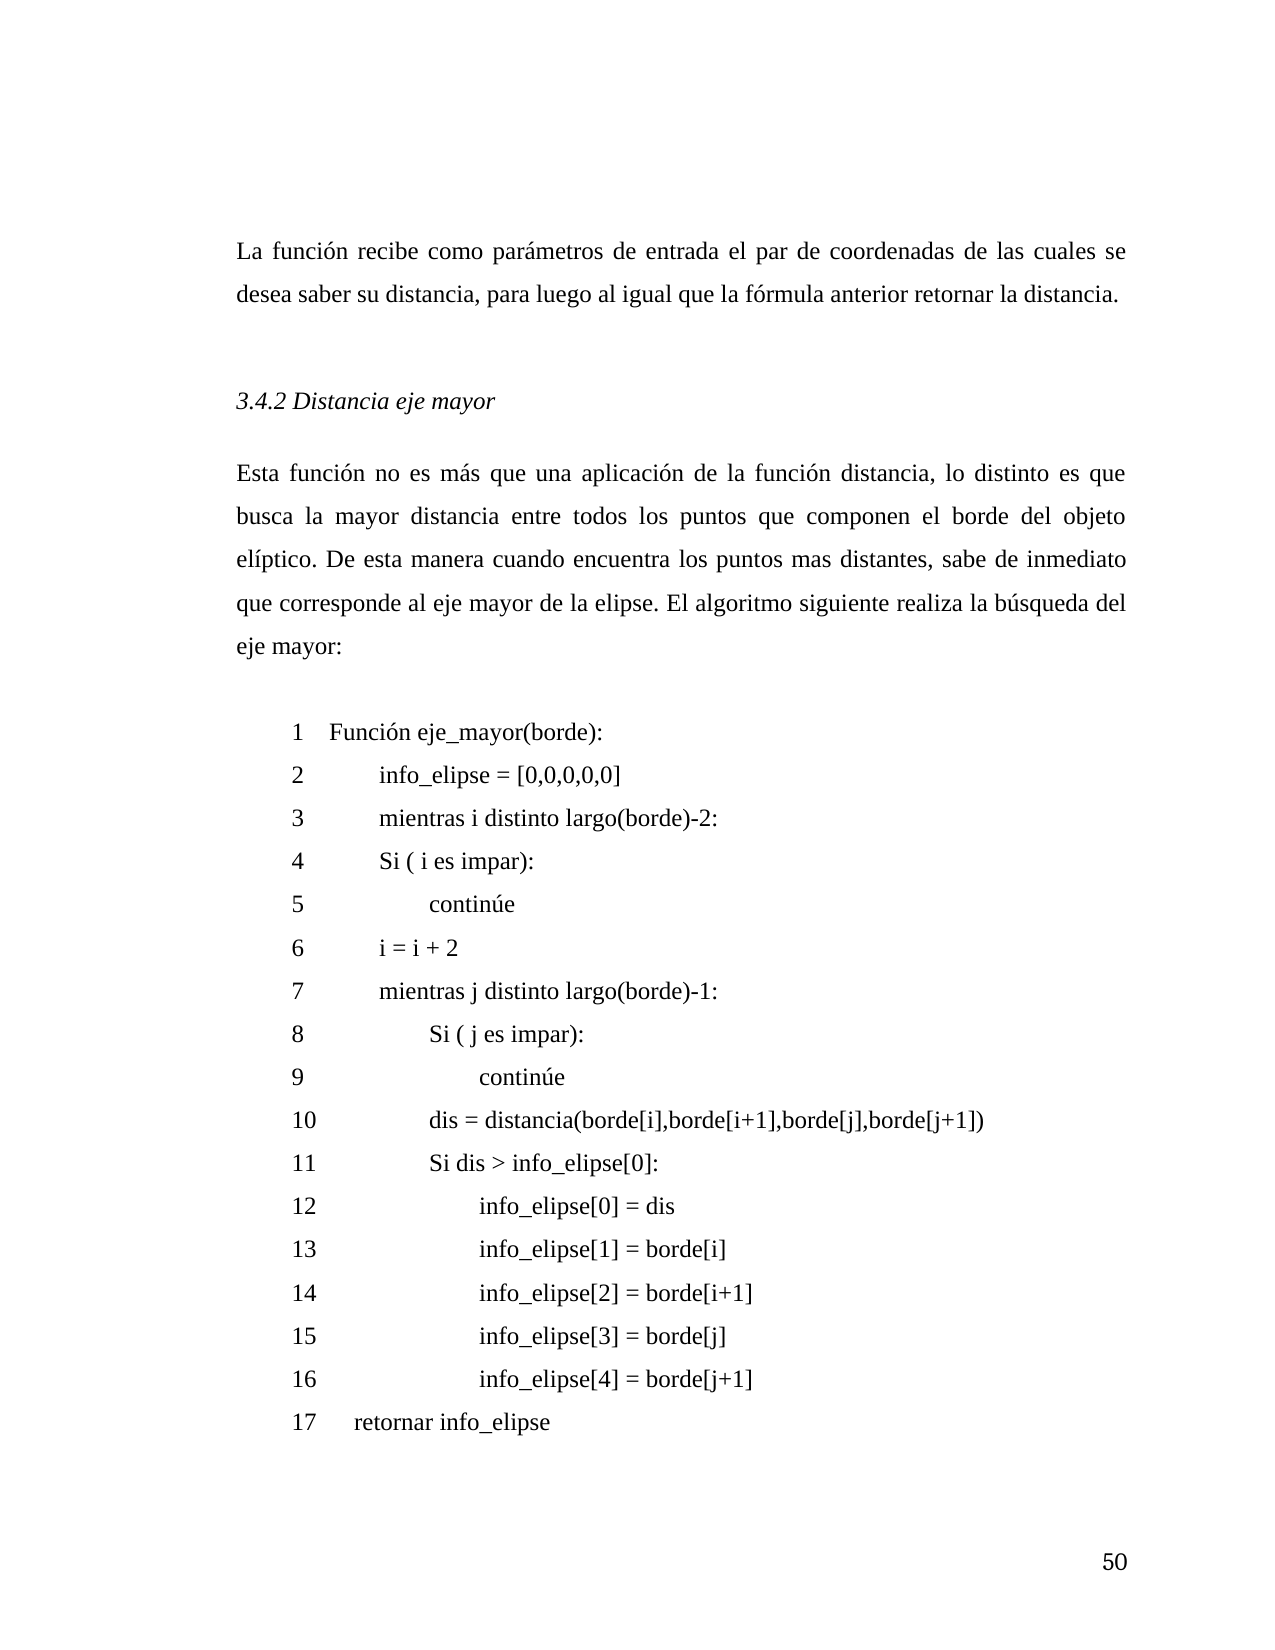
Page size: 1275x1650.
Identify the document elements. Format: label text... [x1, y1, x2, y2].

list continúe [291, 1062, 1127, 1091]
list info_elipse[3] = borde[j] [291, 1321, 1127, 1349]
list dis = distancia(borde[i],borde[i+1],borde[j],borde[j+1]) [291, 1105, 1127, 1134]
list i = i + 2 [291, 933, 1127, 961]
text La función recibe como parámetros de entrada el par de coordenadas de las cuales se desea saber su distancia, para luego al igual que la fórmula anterior retornar la distancia. [236, 236, 1127, 308]
list Si ( i es impar): [291, 846, 1127, 875]
list Si ( j es impar): [291, 1019, 1127, 1048]
list retornar info_elipse [291, 1407, 1127, 1436]
list Función eje_mayor(borde): [291, 717, 1127, 746]
list info_elipse = [0,0,0,0,0] [291, 760, 1127, 789]
list info_elipse[0] = dis [291, 1191, 1127, 1220]
list mientras j distinto largo(borde)-1: [291, 976, 1127, 1004]
list info_elipse[4] = borde[j+1] [291, 1364, 1127, 1393]
list info_elipse[1] = borde[i] [291, 1234, 1127, 1263]
text Esta función no es más que una aplicación de la función distancia, lo distinto es que busca la mayor distancia entre todos los puntos que componen el borde del objeto elíptico. De esta manera cuando encuentra los puntos mas distantes, sabe de inmediato que corresponde al eje mayor de la elipse. El algoritmo siguiente realiza la búsqueda del eje mayor: [236, 458, 1127, 659]
list mientras i distinto largo(borde)-2: [291, 803, 1127, 832]
list Si dis > info_elipse[0]: [291, 1148, 1127, 1177]
list info_elipse[2] = borde[i+1] [291, 1278, 1127, 1306]
subtitle 3.4.2 Distancia eje mayor [236, 386, 1127, 415]
list continúe [291, 889, 1127, 918]
